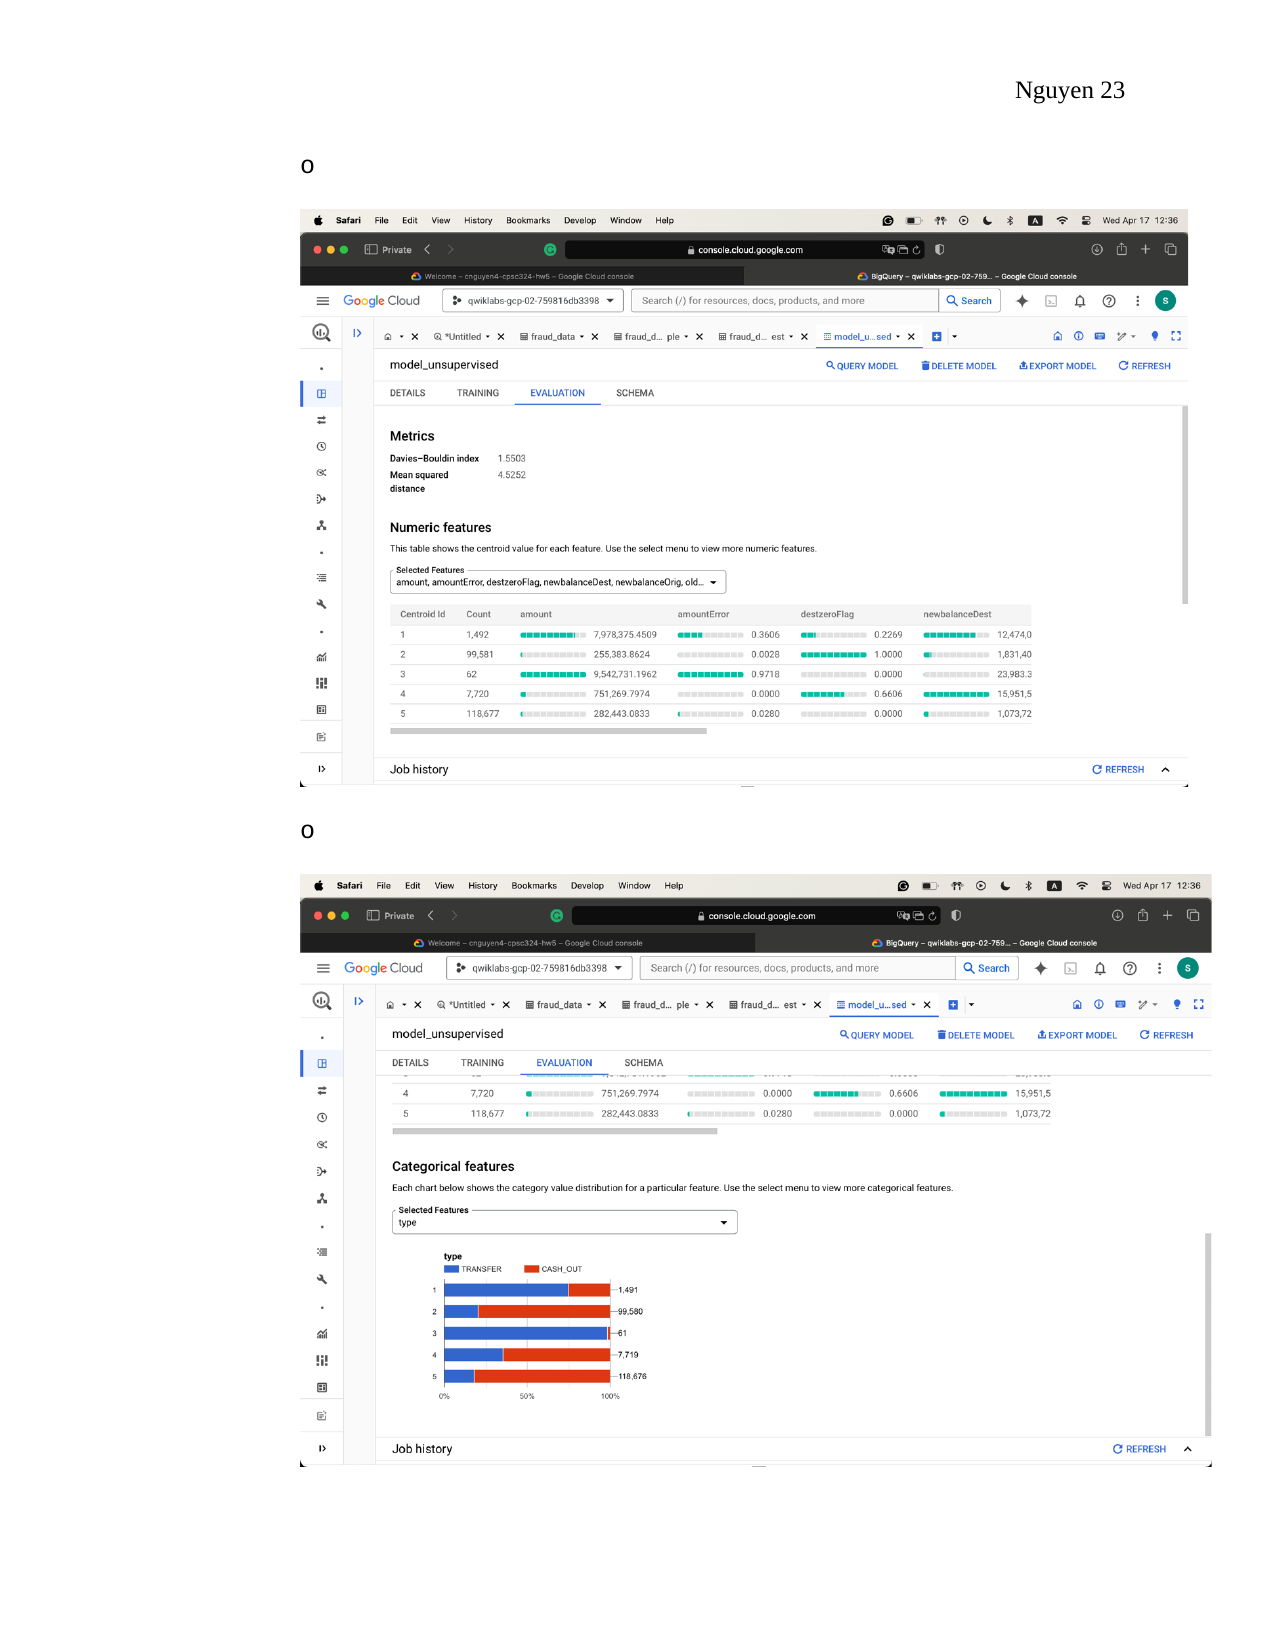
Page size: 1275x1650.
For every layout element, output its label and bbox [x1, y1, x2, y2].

picture [300, 874, 1212, 1467]
picture [300, 209, 1189, 787]
